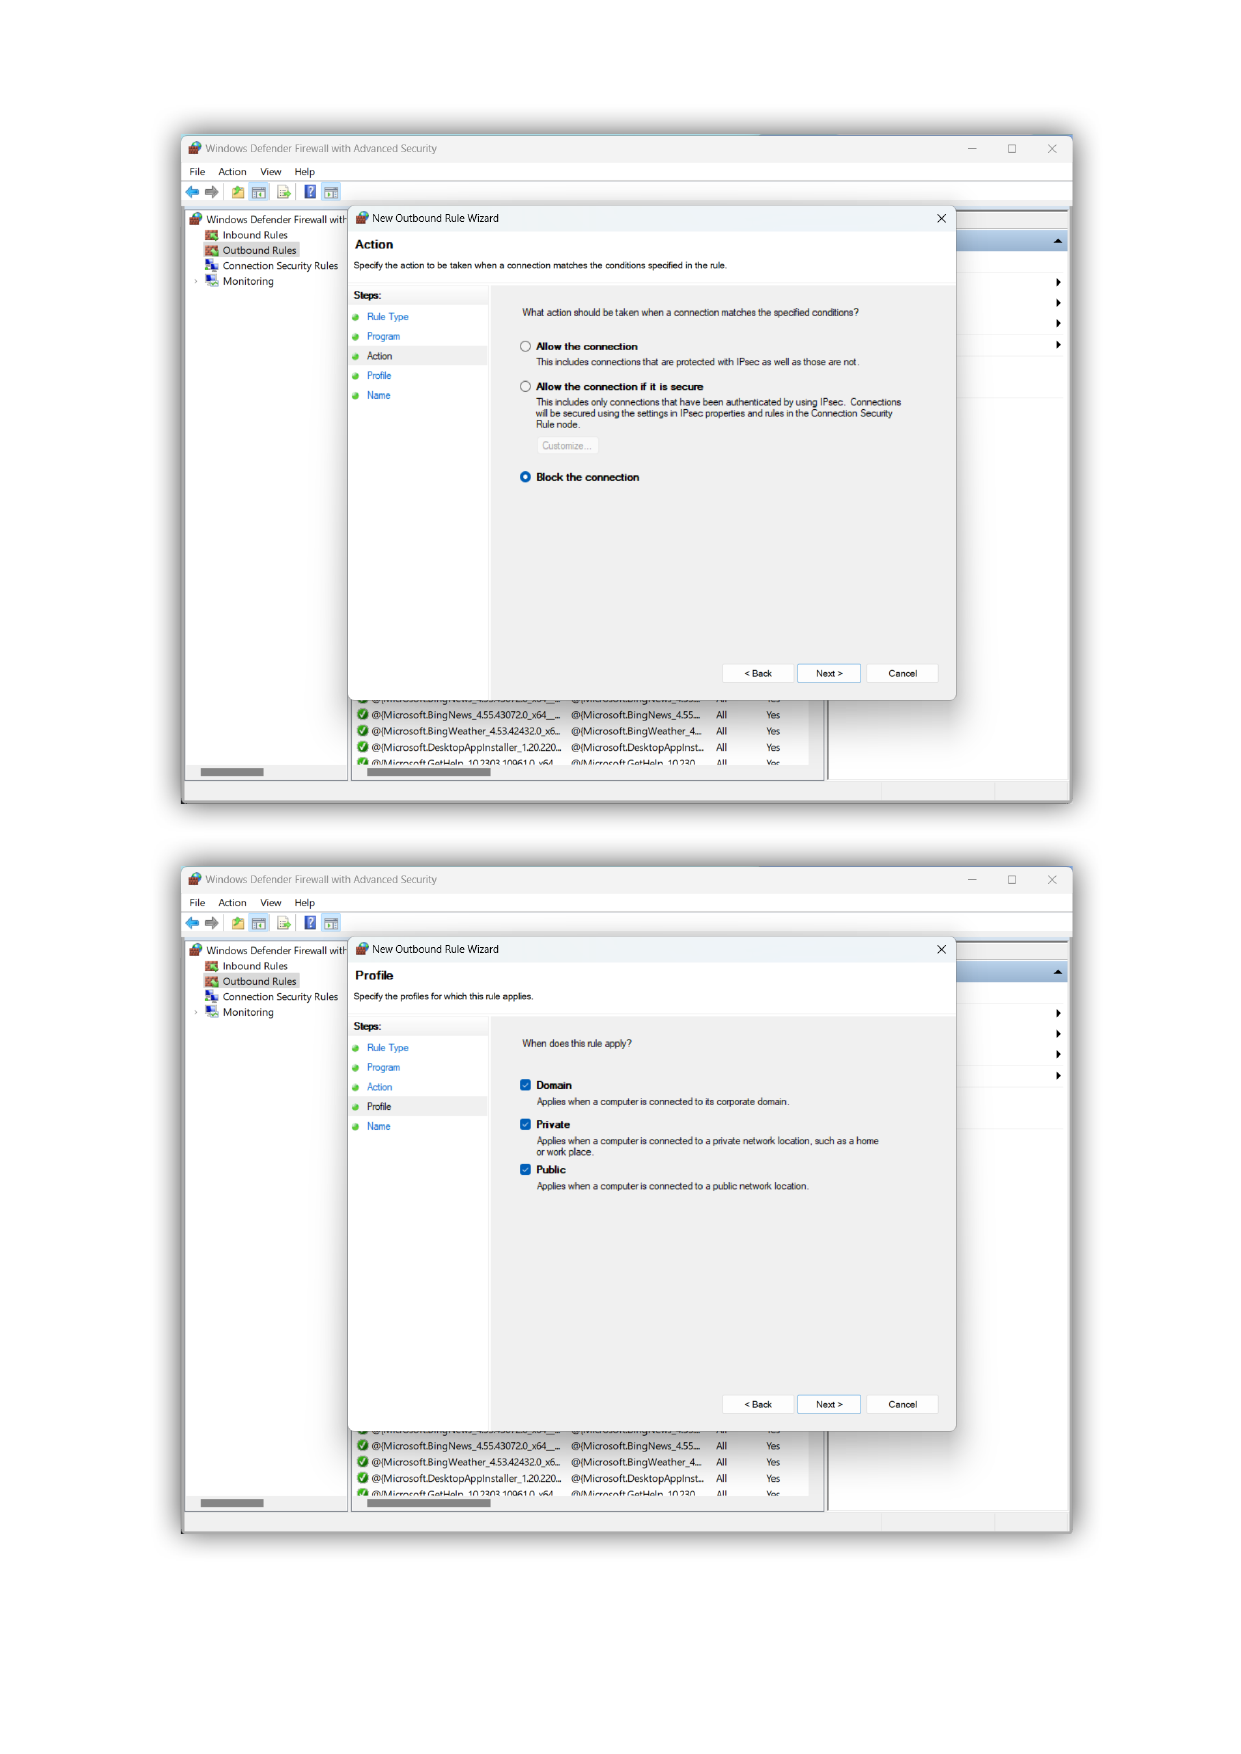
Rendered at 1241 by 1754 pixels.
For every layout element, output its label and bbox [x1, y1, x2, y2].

picture [180, 134, 1073, 804]
picture [180, 866, 1073, 1534]
